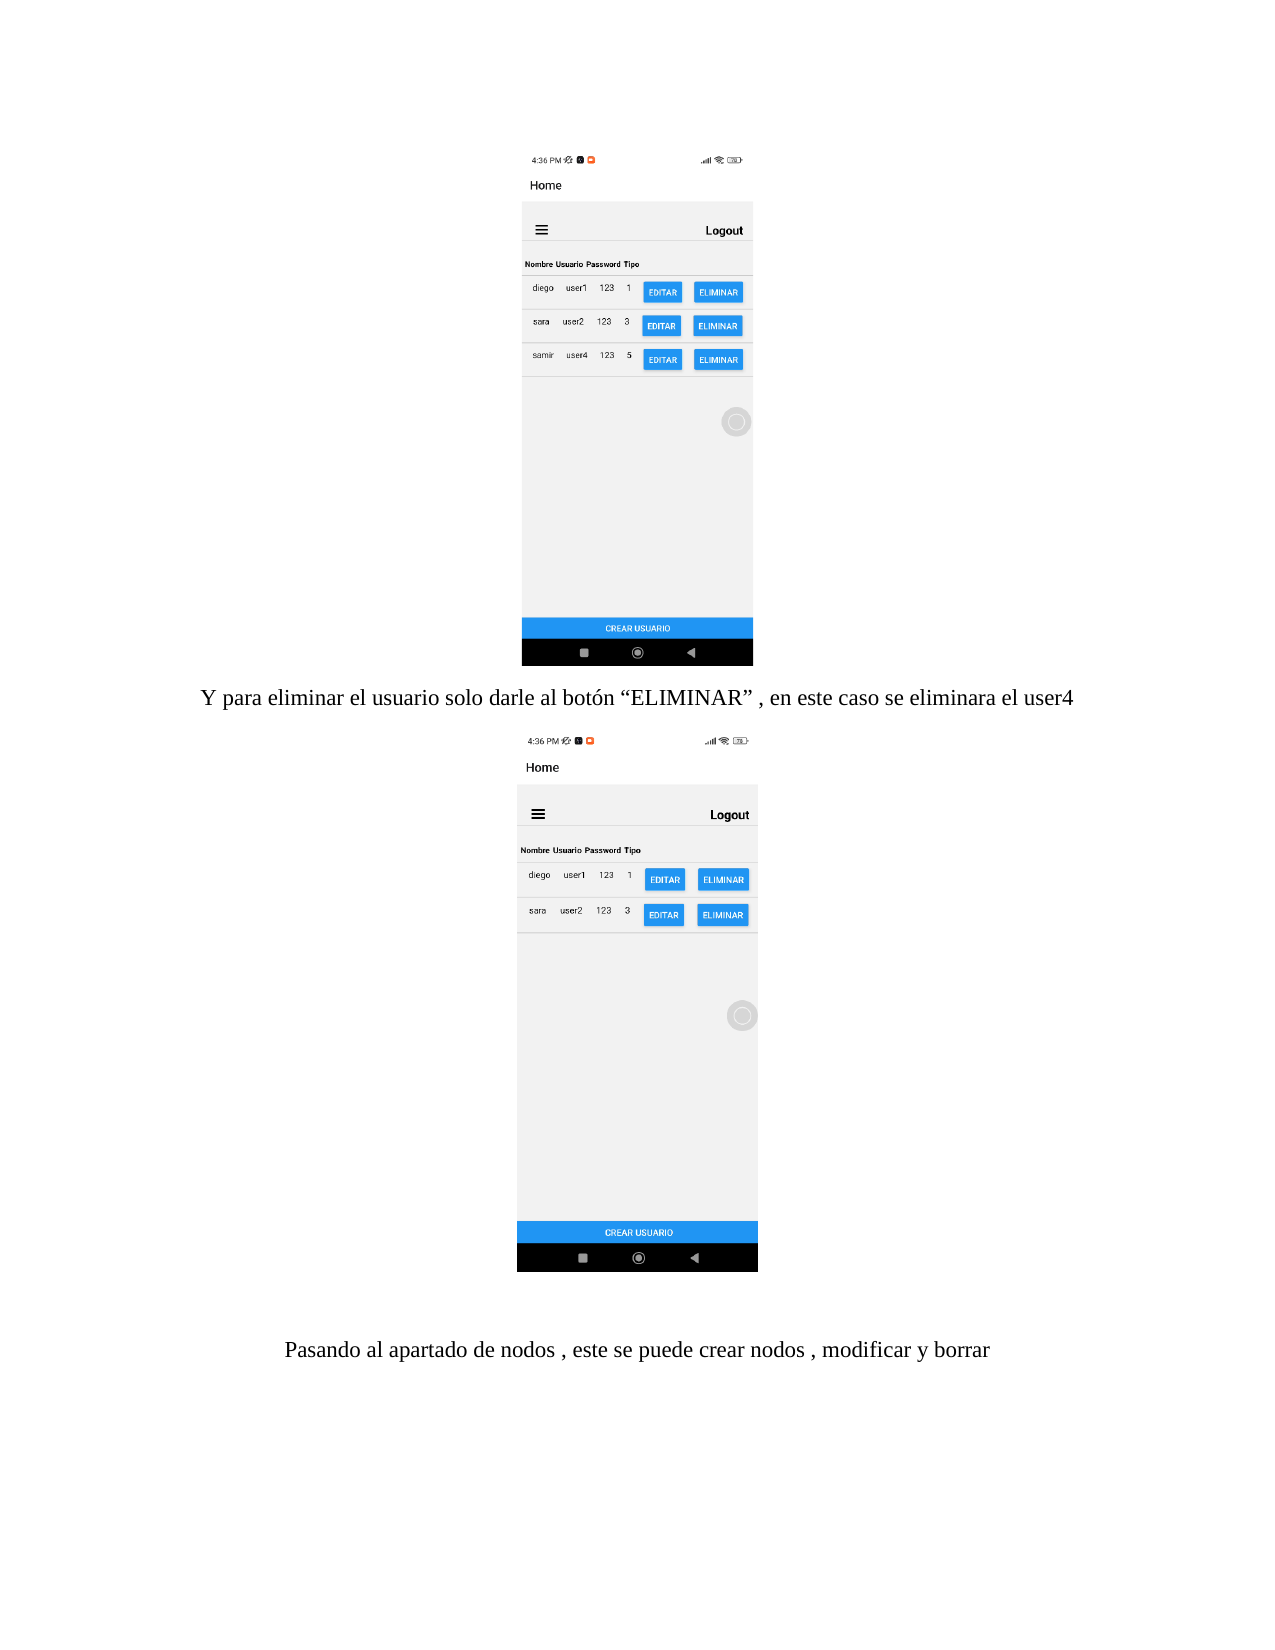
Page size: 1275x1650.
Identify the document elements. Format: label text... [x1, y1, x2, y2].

picture [517, 729, 758, 1272]
text Y para eliminar el usuario solo darle al botón “ELIMINAR” , en este caso se eliminara el user4 [177, 684, 1098, 711]
text Pasando al apartado de nodos , este se puede crear nodos , modificar y borrar [177, 1336, 1098, 1362]
picture [521, 147, 754, 666]
